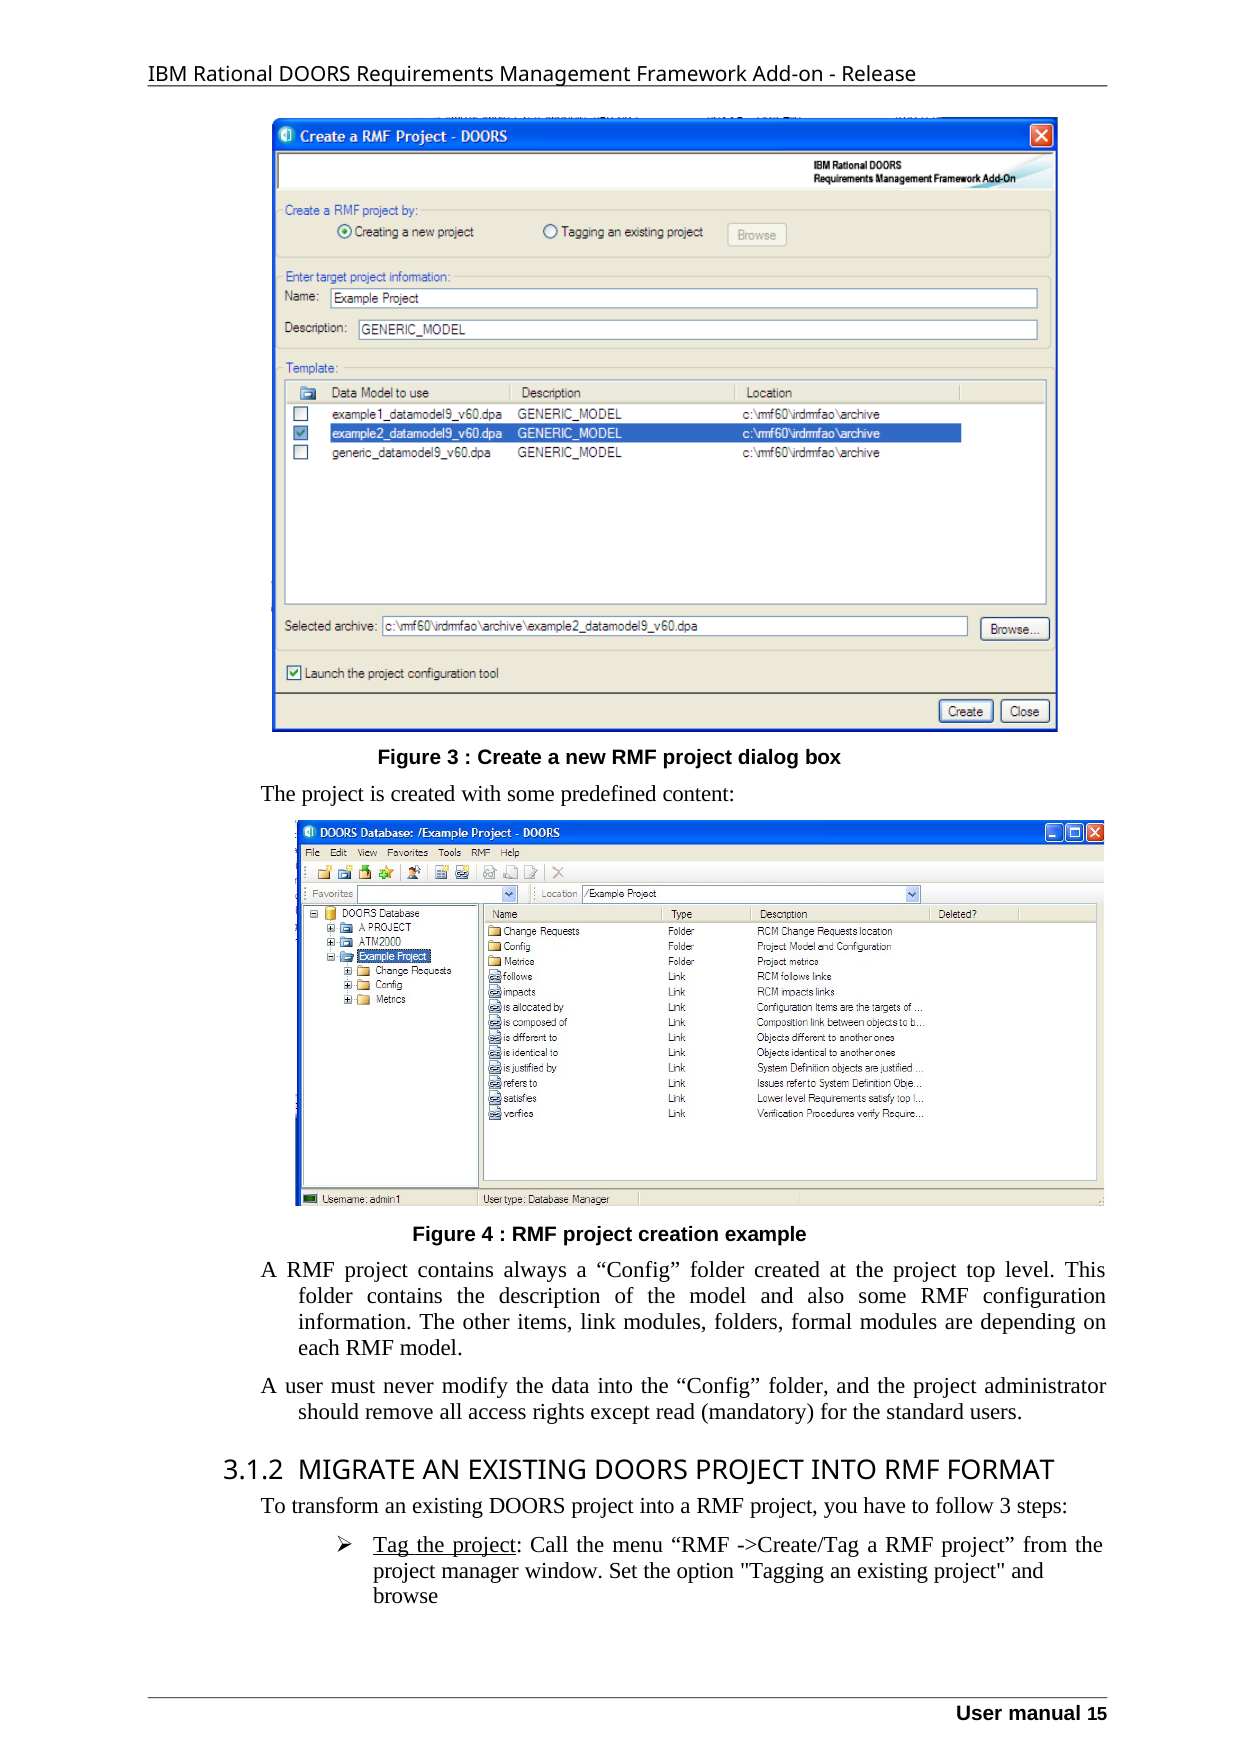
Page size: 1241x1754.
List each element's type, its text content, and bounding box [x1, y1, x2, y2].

text A RMF project contains always a “Config” folder created at the project top level. This folder contains the description of the model and also some RMF configuration information. The other items, link modules, folders, formal modules are depending on each RMF model. [260, 1257, 1107, 1360]
text To transform an existing DOORS project into a RMF project, you have to follow 3 steps: [260, 1492, 1240, 1518]
picture [271, 117, 1058, 732]
text The project is created with some predefined content: [260, 780, 1240, 806]
list Tag the project: Call the menu “RMF ->Create/Tag a RMF project” from the project manager window. Set the option "Tagging an existing project" and browse [335, 1531, 1108, 1609]
text A user must never modify the data into the “Config” folder, and the project administrator should remove all access rights except read (mandatory) for the standard users. [260, 1372, 1107, 1424]
subtitle MIGRATE AN EXISTING DOORS PROJECT INTO RMF FORMAT [223, 1450, 1071, 1487]
text Figure 3 : Create a new RMF project dialog box [101, 745, 1118, 769]
picture [295, 820, 1105, 833]
text Figure 4 : RMF project creation example [101, 833, 1118, 1245]
